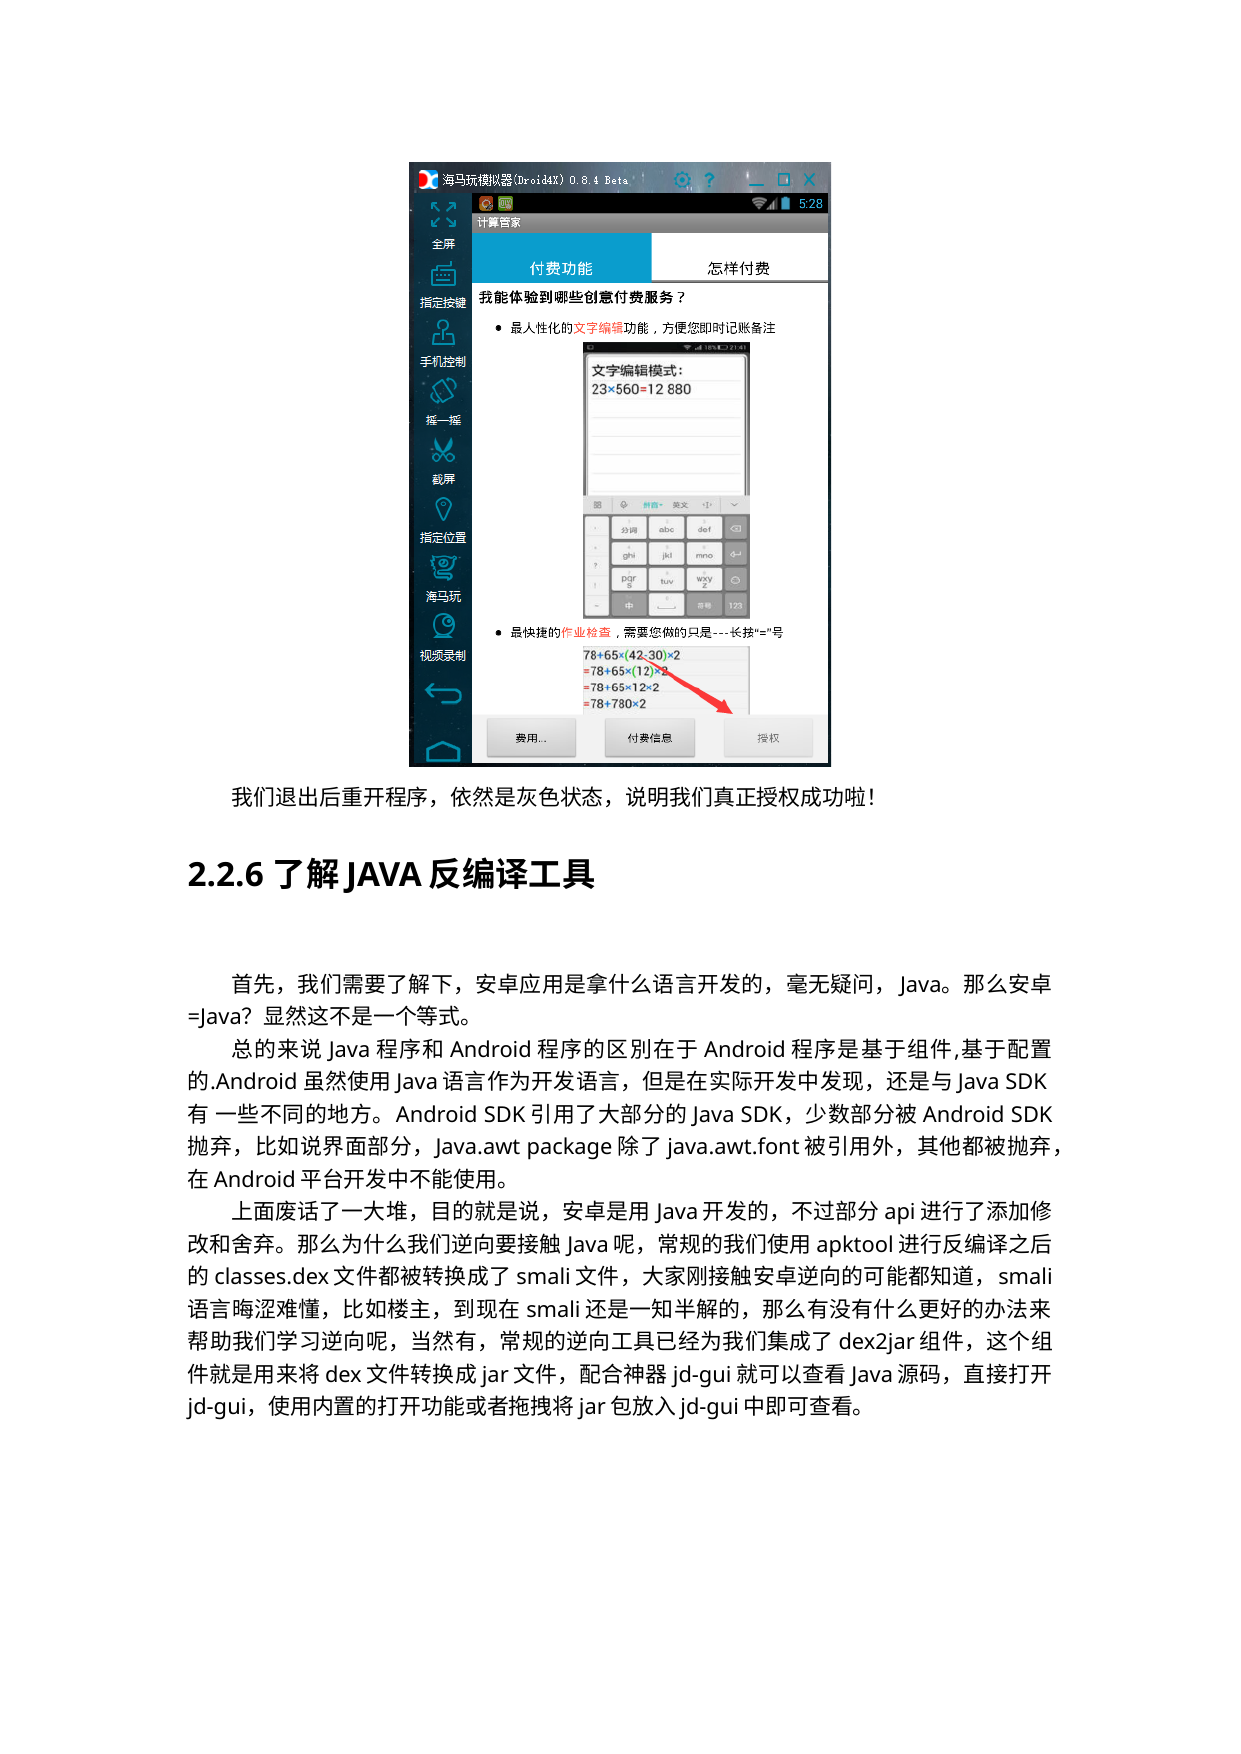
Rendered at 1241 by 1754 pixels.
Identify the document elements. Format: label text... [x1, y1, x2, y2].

subtitle 2.2.6 了解JAVA反编译工具 [187, 839, 1053, 904]
text 首先，我们需要了解下，安卓应用是拿什么语言开发的，毫无疑问，Java。那么安卓=Java？显然这不是一个等式。 [187, 966, 1053, 1031]
text 我们退出后重开程序，依然是灰色状态，说明我们真正授权成功啦！ [187, 779, 1053, 812]
text 上面废话了一大堆，目的就是说，安卓是用Java开发的，不过部分api进行了添加修改和舍弃。那么为什么我们逆向要接触Java呢，常规的我们使用apktool进行反编译之后的classes.dex文件都被转换成了smali文件，大家刚接触安卓逆向的可能都知道，smali语言晦涩难懂，比如楼主，到现在smali还是一知半解的，那么有没有什么更好的办法来帮助我们学习逆向呢，当然有，常规的逆向工具已经为我们集成了dex2jar组件，这个组件就是用来将dex文件转换成jar文件，配合神器jd-gui就可以查看Java源码，直接打开jd-gui，使用内置的打开功能或者拖拽将jar包放入jd-gui中即可查看。 [187, 1194, 1053, 1421]
picture [409, 162, 832, 767]
text 总的来说Java程序和Android程序的区別在于Android程序是基于组件,基于配置的.Android 虽然使用Java语言作为开发语言，但是在实际开发中发现，还是与Java SDK 有 一些不同的地方。Android SDK引用了大部分的Java SDK，少数部分被Android SDK抛弃，比如说界面部分，Java.awt package除了java.awt.font被引用外，其他都被抛弃，在Android平台开发中不能使用。 [187, 1031, 1053, 1194]
